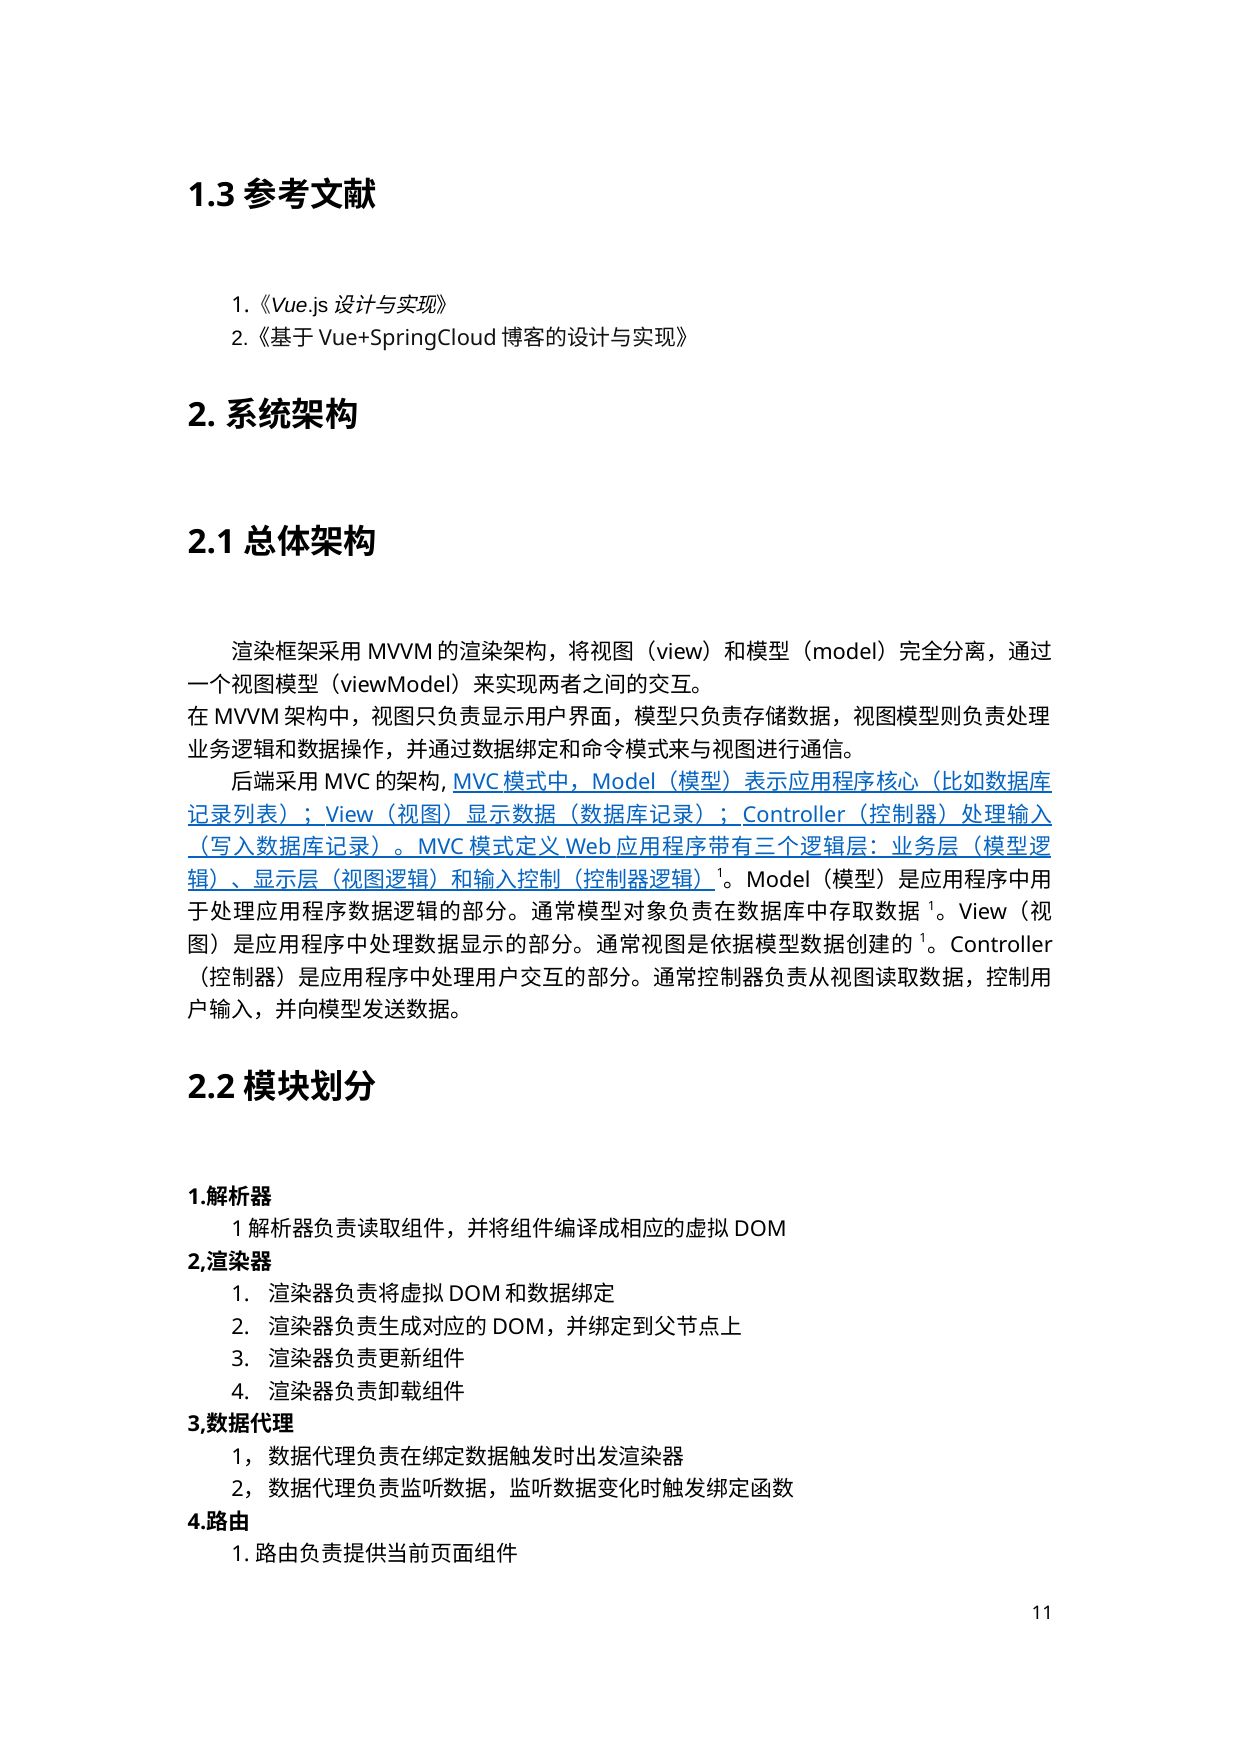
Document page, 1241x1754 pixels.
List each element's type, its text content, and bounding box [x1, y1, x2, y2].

text 4.路由 [187, 1503, 1053, 1536]
list 渲染器负责将虚拟DOM和数据绑定 [231, 1276, 1053, 1308]
text 2,渲染器 [187, 1243, 1053, 1276]
list 数据代理负责监听数据，监听数据变化时触发绑定函数 [231, 1471, 1053, 1503]
list 渲染器负责更新组件 [231, 1341, 1053, 1373]
list 渲染器负责生成对应的DOM，并绑定到父节点上 [231, 1308, 1053, 1341]
text 1解析器负责读取组件，并将组件编译成相应的虚拟DOM [187, 1211, 1053, 1243]
subtitle 2.2 模块划分 [187, 1051, 1053, 1116]
list 渲染器负责卸载组件 [231, 1373, 1053, 1406]
subtitle 2.1 总体架构 [187, 507, 1053, 572]
subtitle 1.3 参考文献 [187, 160, 1053, 225]
text 2.《基于Vue+SpringCloud博客的设计与实现》 [187, 320, 1053, 352]
text 1.解析器 [187, 1178, 1053, 1211]
text 渲染框架采用MVVM的渲染架构，将视图（view）和模型（model）完全分离，通过一个视图模型（viewModel）来实现两者之间的交互。 [187, 634, 1053, 699]
text 1. 路由负责提供当前页面组件 [187, 1536, 1053, 1568]
list 数据代理负责在绑定数据触发时出发渲染器 [231, 1438, 1053, 1471]
text 1.《Vue.js设计与实现》 [187, 287, 1053, 320]
text 在MVVM架构中，视图只负责显示用户界面，模型只负责存储数据，视图模型则负责处理业务逻辑和数据操作，并通过数据绑定和命令模式来与视图进行通信。 [187, 699, 1053, 764]
text 3,数据代理 [187, 1406, 1053, 1438]
subtitle 2. 系统架构 [187, 379, 1053, 444]
text 后端采用MVC的架构, MVC模式中，Model（模型）表示应用程序核心（比如数据库记录列表）；View（视图）显示数据（数据库记录）；Controller（控制器）处理输入（写入数据库记录）。MVC模式定义Web应用程序带有三个逻辑层：业务层（模型逻辑）、显示层（视图逻辑）和输入控制（控制器逻辑）1。Model（模型）是应用程序中用于处理应用程序数据逻辑的部分。通常模型对象负责在数据库中存取数据1。View（视图）是应用程序中处理数据显示的部分。通常视图是依据模型数据创建的1。Controller（控制器）是应用程序中处理用户交互的部分。通常控制器负责从视图读取数据，控制用户输入，并向模型发送数据。 [187, 764, 1053, 1024]
